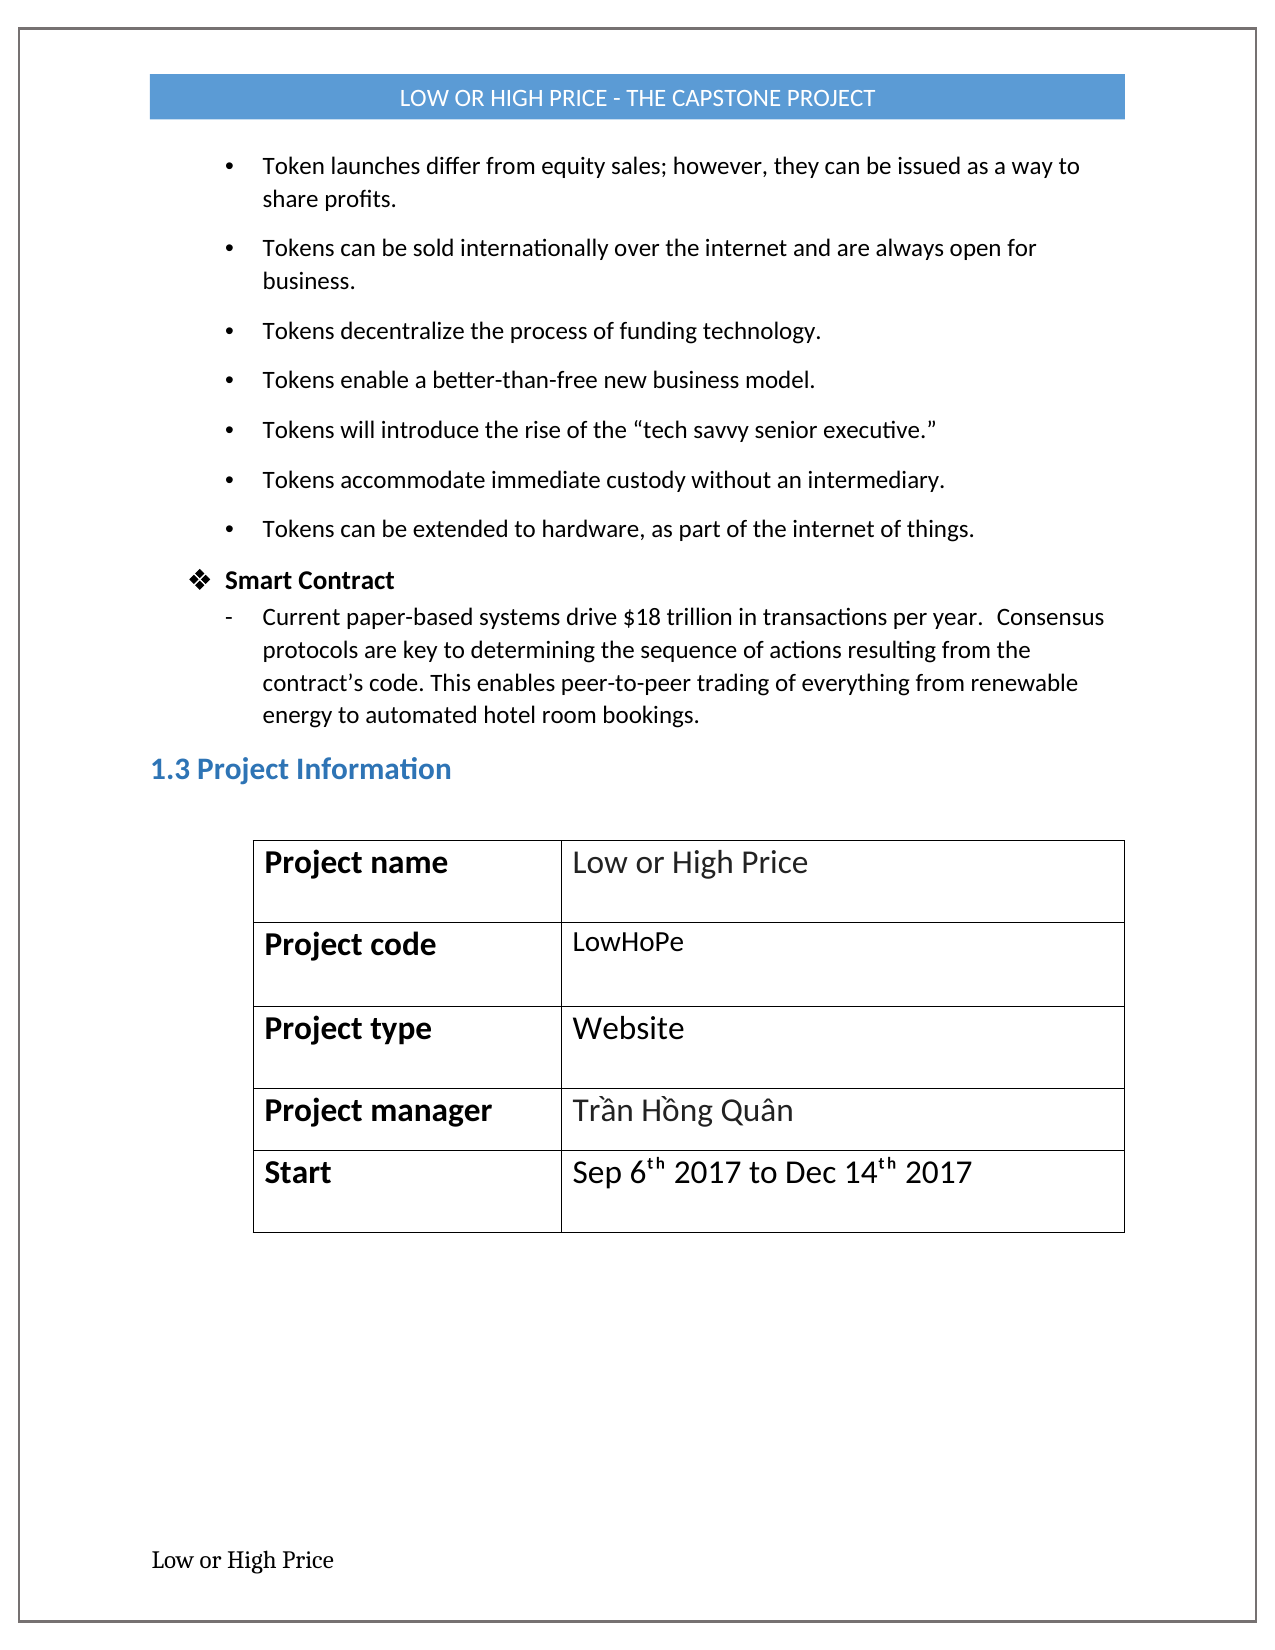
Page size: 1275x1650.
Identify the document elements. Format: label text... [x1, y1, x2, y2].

list Tokens can be sold internationally over the internet and are always open for business. [225, 232, 1125, 296]
table_cell Trần Hồng Quân [562, 1089, 1124, 1150]
list Tokens will introduce the rise of the “tech savvy senior executive.” [225, 414, 1125, 445]
table_cell Sep 6ᵗʰ 2017 to Dec 14ᵗʰ 2017 [562, 1151, 1124, 1232]
table_header Project name [254, 841, 561, 922]
table_header Low or High Price [562, 841, 1124, 922]
list Tokens accommodate immediate custody without an intermediary. [225, 464, 1125, 494]
table_cell Project type [254, 1007, 561, 1088]
list Smart Contract [187, 563, 1125, 596]
table_cell Project manager [254, 1089, 561, 1150]
list Tokens can be extended to hardware, as part of the internet of things. [225, 513, 1125, 544]
table_cell LowHoPe [562, 923, 1124, 1006]
table_cell Project code [254, 923, 561, 1006]
table_cell Website [562, 1007, 1124, 1088]
table_cell Start [254, 1151, 561, 1232]
list Current paper-based systems drive $18 trillion in transactions per year. Consensus protocols are key to determining the sequence of actions resulting from the contract’s code. This enables peer-to-peer trading of everything from renewable energy to automated hotel room bookings. [225, 601, 1125, 730]
subtitle 1.3 Project Information [150, 749, 1125, 787]
list Tokens decentralize the process of funding technology. [225, 315, 1125, 346]
list Token launches differ from equity sales; however, they can be issued as a way to share profits. [225, 150, 1125, 213]
list Tokens enable a better-than-free new business model. [225, 364, 1125, 395]
